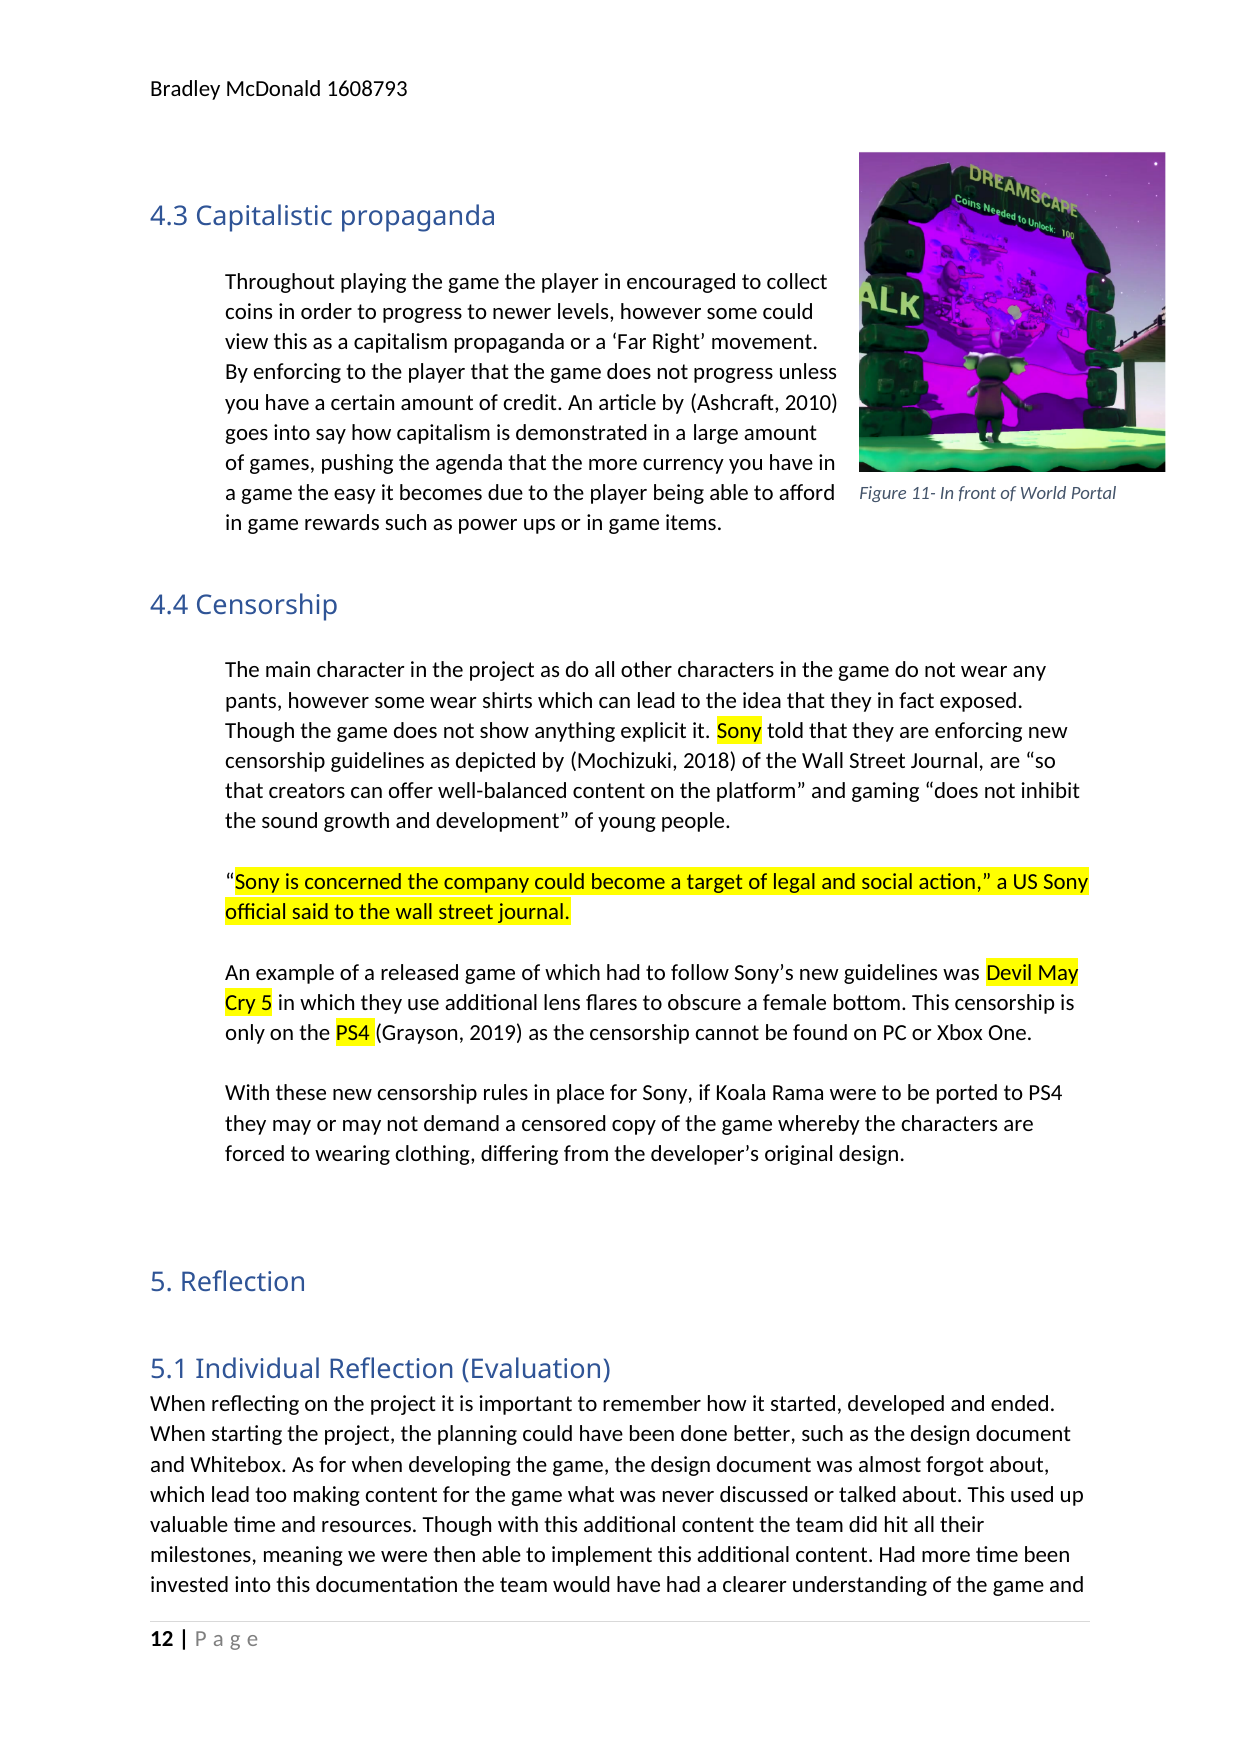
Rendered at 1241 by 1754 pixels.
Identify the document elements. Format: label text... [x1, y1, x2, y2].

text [150, 1389, 1090, 1599]
list An example of a released game of which had to follow Sony’s new guidelines was Devil May Cry 5 in which they use additional lens flares to obscure a female bottom. This censorship is only on the PS4 as the censorship cannot be found on PC or Xbox One. [225, 958, 1090, 1046]
list The main character in the project as do all other characters in the game do not wear any pants, however some wear shirts which can lead to the idea that they in fact exposed. Though the game does not show anything explicit it. Sony told that they are enforcing new censorship guidelines as depicted by of the Wall Street Journal, are “so that creators can offer well-balanced content on the platform” and gaming “does not inhibit the sound growth and development” of young people. [225, 656, 1090, 835]
subtitle 4.4 Censorship [150, 586, 1090, 622]
list “Sony is concerned the company could become a target of legal and social action,” a US Sony official said to the wall street journal. [225, 867, 1090, 925]
picture [859, 151, 1166, 472]
subtitle 5. Reflection [150, 1263, 1090, 1300]
subtitle 5.1 Individual Reflection (Evaluation) [150, 1349, 1090, 1386]
list With these new censorship rules in place for Sony, if Koala Rama were to be ported to PS4 they may or may not demand a censored copy of the game whereby the characters are forced to wearing clothing, differing from the developer’s original design. [225, 1078, 1090, 1167]
subtitle 4.3 Capitalistic propaganda [150, 197, 859, 234]
list Throughout playing the game the player in encouraged to collect coins in order to progress to newer levels, however some could view this as a capitalism propaganda or a ‘Far Right’ movement. By enforcing to the player that the game does not progress unless you have a certain amount of credit. An article by goes into say how capitalism is demonstrated in a large amount of games, pushing the agenda that the more currency you have in a game the easy it becomes due to the player being able to afford in game rewards such as power ups or in game items. [225, 267, 1090, 537]
